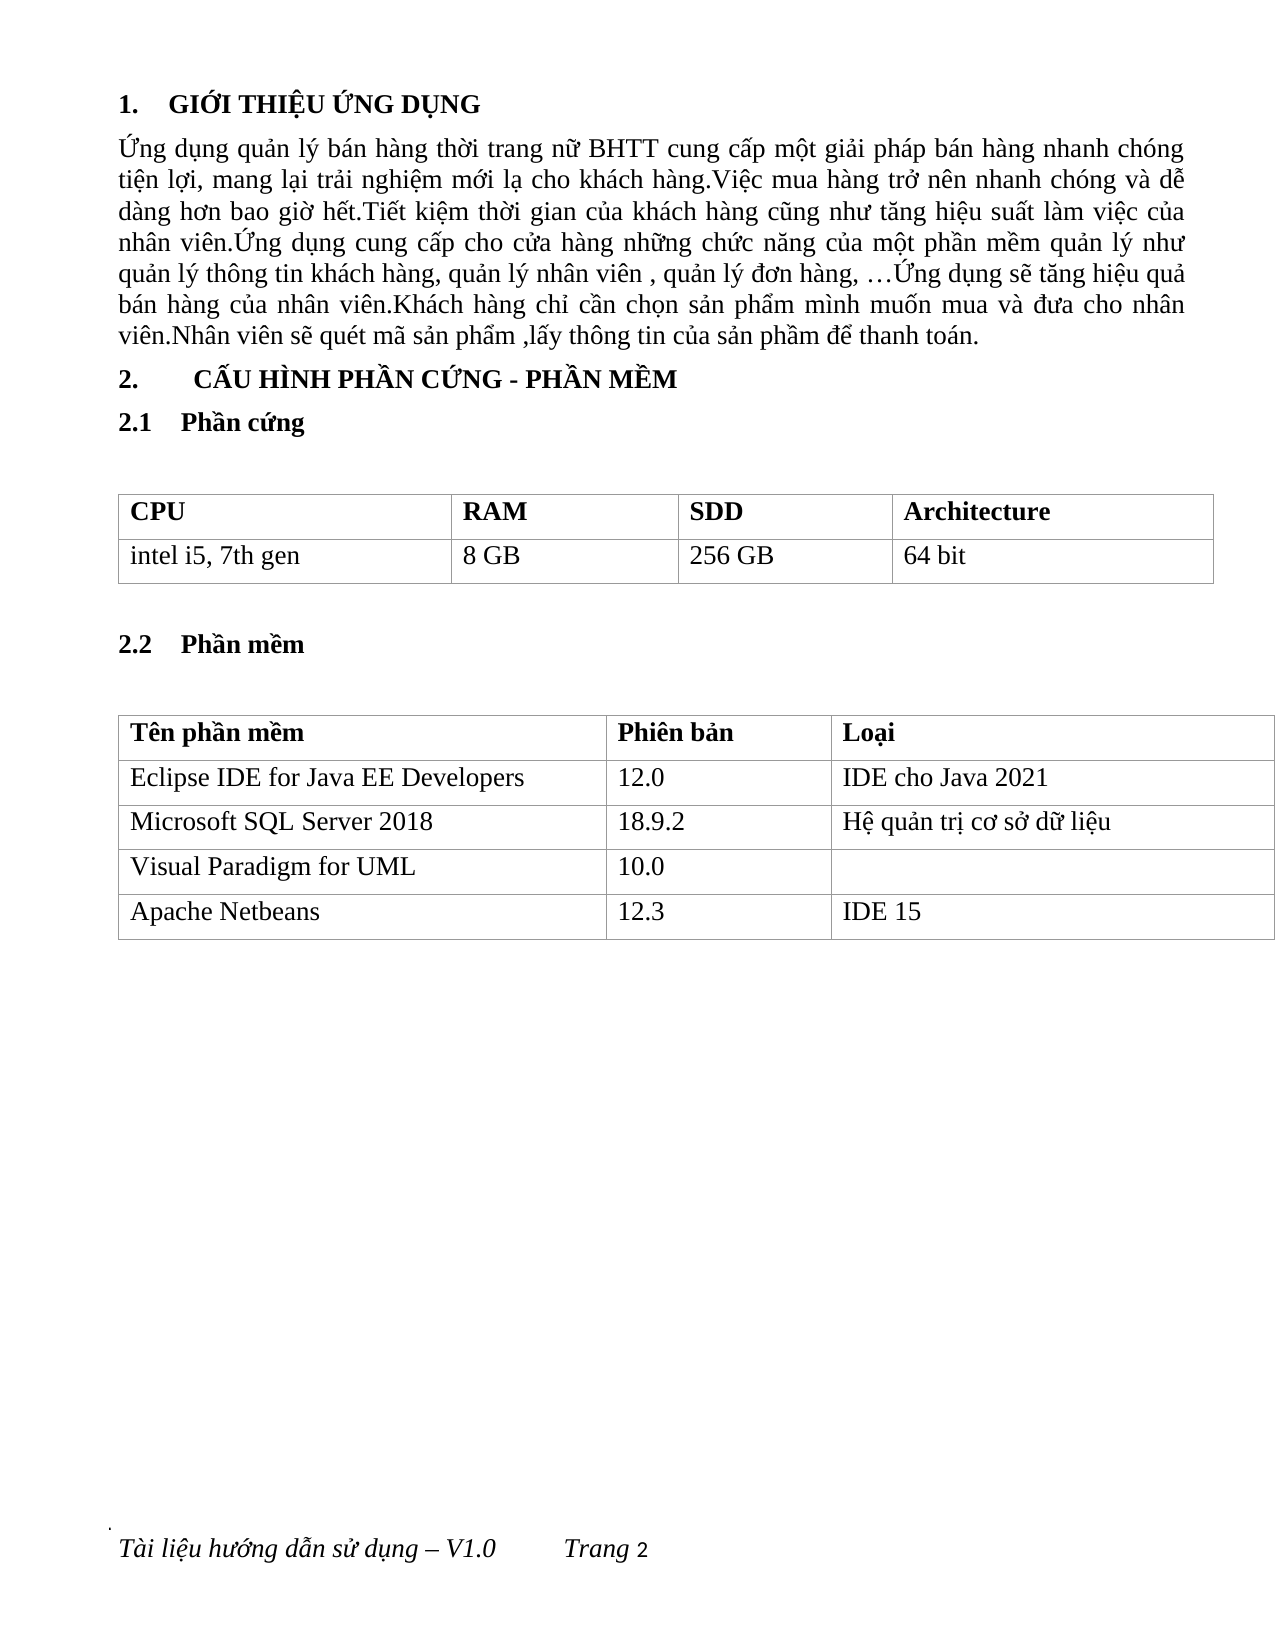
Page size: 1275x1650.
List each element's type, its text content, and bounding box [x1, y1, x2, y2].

table_header Tên phần mềm [119, 716, 606, 760]
table_cell IDE 15 [832, 895, 1274, 938]
text Ứng dụng quản lý bán hàng thời trang nữ BHTT cung cấp một giải pháp bán hàng nhanh chóng tiện lợi, mang lại trải nghiệm mới lạ cho khách hàng.Việc mua hàng trở nên nhanh chóng và dễ dàng hơn bao giờ hết.Tiết kiệm thời gian của khách hàng cũng như tăng hiệu suất làm việc của nhân viên.Ứng dụng cung cấp cho cửa hàng những chức năng của một phần mềm quản lý như quản lý thông tin khách hàng, quản lý nhân viên , quản lý đơn hàng, …Ứng dụng sẽ tăng hiệu quả bán hàng của nhân viên.Khách hàng chỉ cần chọn sản phẩm mình muốn mua và đưa cho nhân viên.Nhân viên sẽ quét mã sản phẩm ,lấy thông tin của sản phầm để thanh toán. [118, 132, 1186, 350]
table_cell 64 bit [893, 540, 1213, 583]
table_cell 18.9.2 [607, 806, 831, 849]
table_cell Apache Netbeans [119, 895, 606, 938]
table_header CPU [119, 495, 451, 538]
table_cell intel i5, 7th gen [119, 540, 451, 583]
table_cell [832, 850, 1274, 894]
subtitle Phần mềm [118, 628, 1186, 659]
subtitle Phần cứng [118, 406, 1186, 438]
table_cell 256 GB [679, 540, 892, 583]
table_header Architecture [893, 495, 1213, 538]
table_cell Hệ quản trị cơ sở dữ liệu [832, 806, 1274, 849]
table_cell 8 GB [452, 540, 678, 583]
table_cell 12.0 [607, 761, 831, 804]
table_header SDD [679, 495, 892, 538]
table_header RAM [452, 495, 678, 538]
table_cell 10.0 [607, 850, 831, 894]
subtitle CẤU HÌNH PHẦN CỨNG - PHẦN MỀM [118, 363, 1186, 394]
table_cell Visual Paradigm for UML [119, 850, 606, 894]
table_header Loại [832, 716, 1274, 760]
table_cell 12.3 [607, 895, 831, 938]
table_cell Eclipse IDE for Java EE Developers [119, 761, 606, 804]
table_cell Microsoft SQL Server 2018 [119, 806, 606, 849]
table_header Phiên bản [607, 716, 831, 760]
table_cell IDE cho Java 2021 [832, 761, 1274, 804]
subtitle GIỚI THIỆU ỨNG DỤNG [118, 89, 1186, 120]
